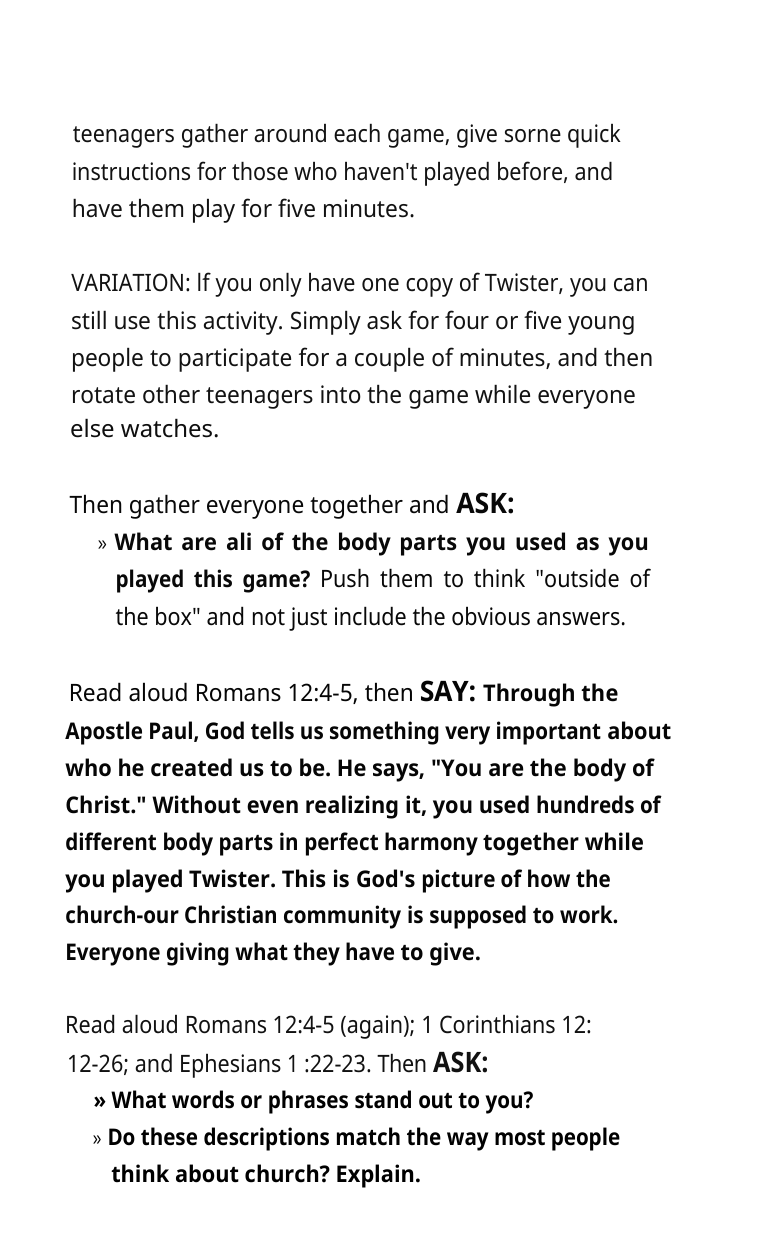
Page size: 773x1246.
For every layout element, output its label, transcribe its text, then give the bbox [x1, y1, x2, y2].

text else watches. [70, 416, 689, 442]
text Then gather everyone together and ASK: [69, 484, 689, 522]
text Read aloud Romans 12:4-5, then SAY: Through the Apostle Paul, God tells us something very important about who he created us to be. He says, "You are the body of Christ." Without even realizing it, you used hundreds of different body parts in perfect harmony together while you played Twister. This is God's picture of how the church-our Christian community­ is supposed to work. Everyone giving what they have to give. [65, 671, 678, 967]
text VARIATION: lf you only have one copy of Twister, you can still use this activity. Simply ask for four or five young people to participate for a couple of minutes, and then rotate other teenagers into the game while everyone [71, 266, 678, 411]
text Read aloud Romans 12:4-5 (again); 1 Corinthians 12: 12-26; and Ephesians 1 :22-23. Then ASK: [65, 1008, 593, 1081]
text » Do these descriptions match the way most people think about church? Explain. [93, 1121, 670, 1189]
text » What words or phrases stand out to you? [93, 1084, 689, 1115]
text » What are ali of the body parts you used as you played this game? Push them to think "outside of the box" and not just include the obvious answers. [98, 526, 650, 632]
text teenagers gather around each game, give sorne quick instructions for those who haven't played before, and have them play for five minutes. [72, 117, 645, 224]
